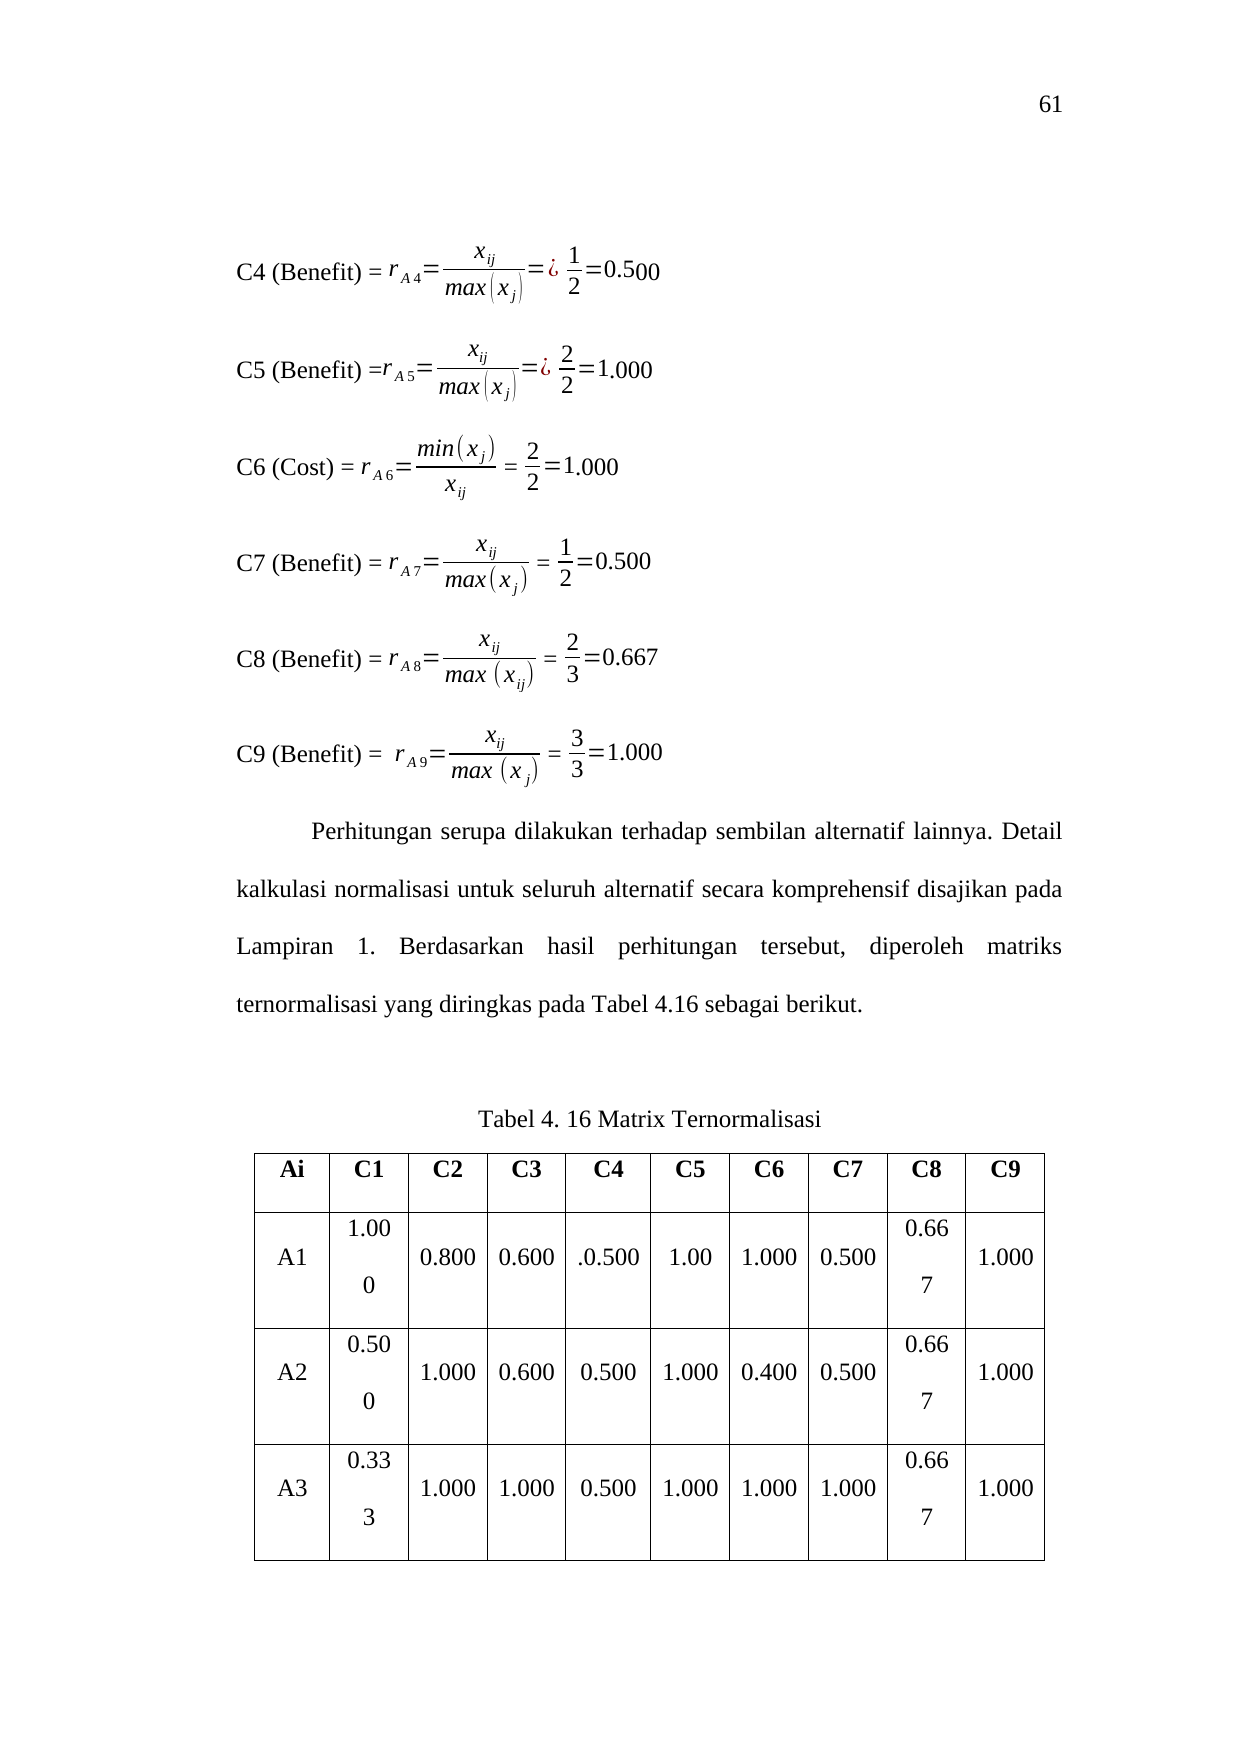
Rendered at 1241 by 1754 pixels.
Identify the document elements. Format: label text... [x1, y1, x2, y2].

text Perhitungan serupa dilakukan terhadap sembilan alternatif lainnya. Detail kalkulasi normalisasi untuk seluruh alternatif secara komprehensif disajikan pada Lampiran 1. Berdasarkan hasil perhitungan tersebut, diperoleh matriks ternormalisasi yang diringkas pada Tabel 4.16 sebagai berikut. [236, 816, 1063, 1017]
text C6 (Cost) = = .000 [236, 433, 1063, 500]
table_cell 0.800 [409, 1213, 487, 1328]
table_cell .0.500 [566, 1213, 650, 1328]
table_cell 0.667 [888, 1445, 965, 1559]
table_cell A2 [255, 1329, 329, 1444]
table_header C2 [409, 1154, 487, 1212]
table_cell 1.000 [966, 1445, 1044, 1559]
table_header C1 [330, 1154, 408, 1212]
table_header C4 [566, 1154, 650, 1212]
table_cell 1.00 [651, 1213, 729, 1328]
text C7 (Benefit) = = [236, 529, 1063, 596]
table_cell 0.667 [888, 1213, 965, 1328]
text C9 (Benefit) = = [236, 721, 1063, 787]
table_cell 0.500 [566, 1329, 650, 1444]
table_cell 1.000 [409, 1329, 487, 1444]
table_cell 0.600 [488, 1213, 565, 1328]
table_cell 1.000 [730, 1213, 808, 1328]
table_header C6 [730, 1154, 808, 1212]
table_header C8 [888, 1154, 965, 1212]
text C5 (Benefit) = .000 [236, 335, 1063, 404]
table_cell A3 [255, 1445, 329, 1559]
table_cell 1.000 [409, 1445, 487, 1559]
table_cell 1.000 [966, 1213, 1044, 1328]
table_cell 1.000 [730, 1445, 808, 1559]
table_cell 1.000 [809, 1445, 887, 1559]
table_cell 1.000 [966, 1329, 1044, 1444]
table_header C9 [966, 1154, 1044, 1212]
table_cell 0.500 [566, 1445, 650, 1559]
table_cell A1 [255, 1213, 329, 1328]
table_cell 0.667 [888, 1329, 965, 1444]
table_cell 0.600 [488, 1329, 565, 1444]
text Tabel 4. 16 Matrix Ternormalisasi [236, 1104, 1063, 1132]
table_header C3 [488, 1154, 565, 1212]
table_header C7 [809, 1154, 887, 1212]
text C8 (Benefit) = = [236, 625, 1063, 692]
table_header Ai [255, 1154, 329, 1212]
table_header C5 [651, 1154, 729, 1212]
table_cell 1.000 [651, 1329, 729, 1444]
text C4 (Benefit) = 00 [236, 236, 1063, 306]
table_cell 1.000 [651, 1445, 729, 1559]
table_cell 0.333 [330, 1445, 408, 1559]
table_cell 1.000 [330, 1213, 408, 1328]
table_cell 0.500 [330, 1329, 408, 1444]
table_cell 1.000 [488, 1445, 565, 1559]
table_cell 0.500 [809, 1213, 887, 1328]
table_cell 0.400 [730, 1329, 808, 1444]
table_cell 0.500 [809, 1329, 887, 1444]
